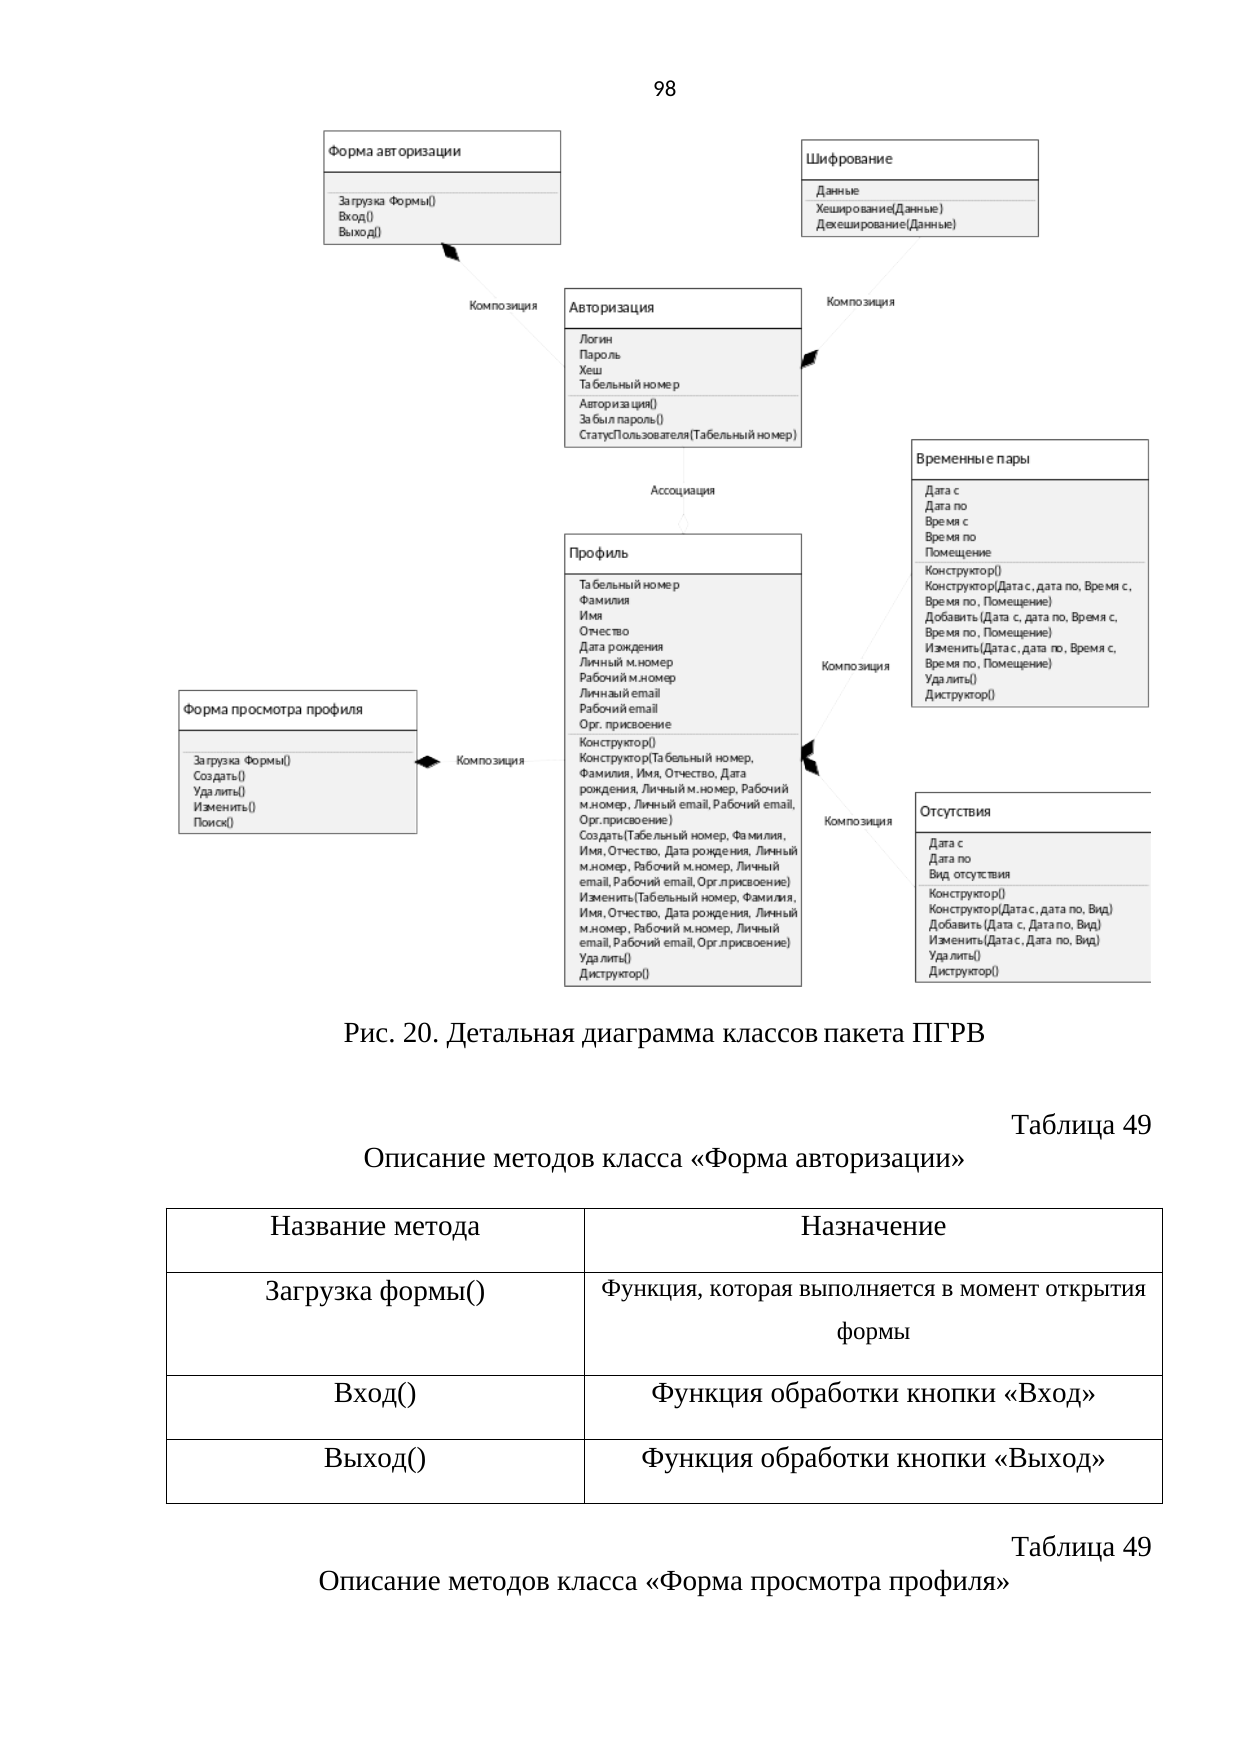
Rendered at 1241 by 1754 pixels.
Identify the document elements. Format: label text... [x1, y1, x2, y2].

text Таблица 49 [251, 1107, 1152, 1140]
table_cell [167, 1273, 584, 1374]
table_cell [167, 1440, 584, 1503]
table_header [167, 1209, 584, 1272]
text Описание методов класса «Форма авторизации» [177, 1140, 1152, 1174]
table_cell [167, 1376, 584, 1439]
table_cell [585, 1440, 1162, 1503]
text Рис. 20. Детальная диаграмма классов пакета ПГРВ [177, 1015, 1152, 1048]
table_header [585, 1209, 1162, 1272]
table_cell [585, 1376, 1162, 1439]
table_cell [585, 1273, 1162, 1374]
text Таблица 49 [251, 1529, 1152, 1563]
text Описание методов класса «Форма просмотра профиля» [177, 1563, 1152, 1596]
